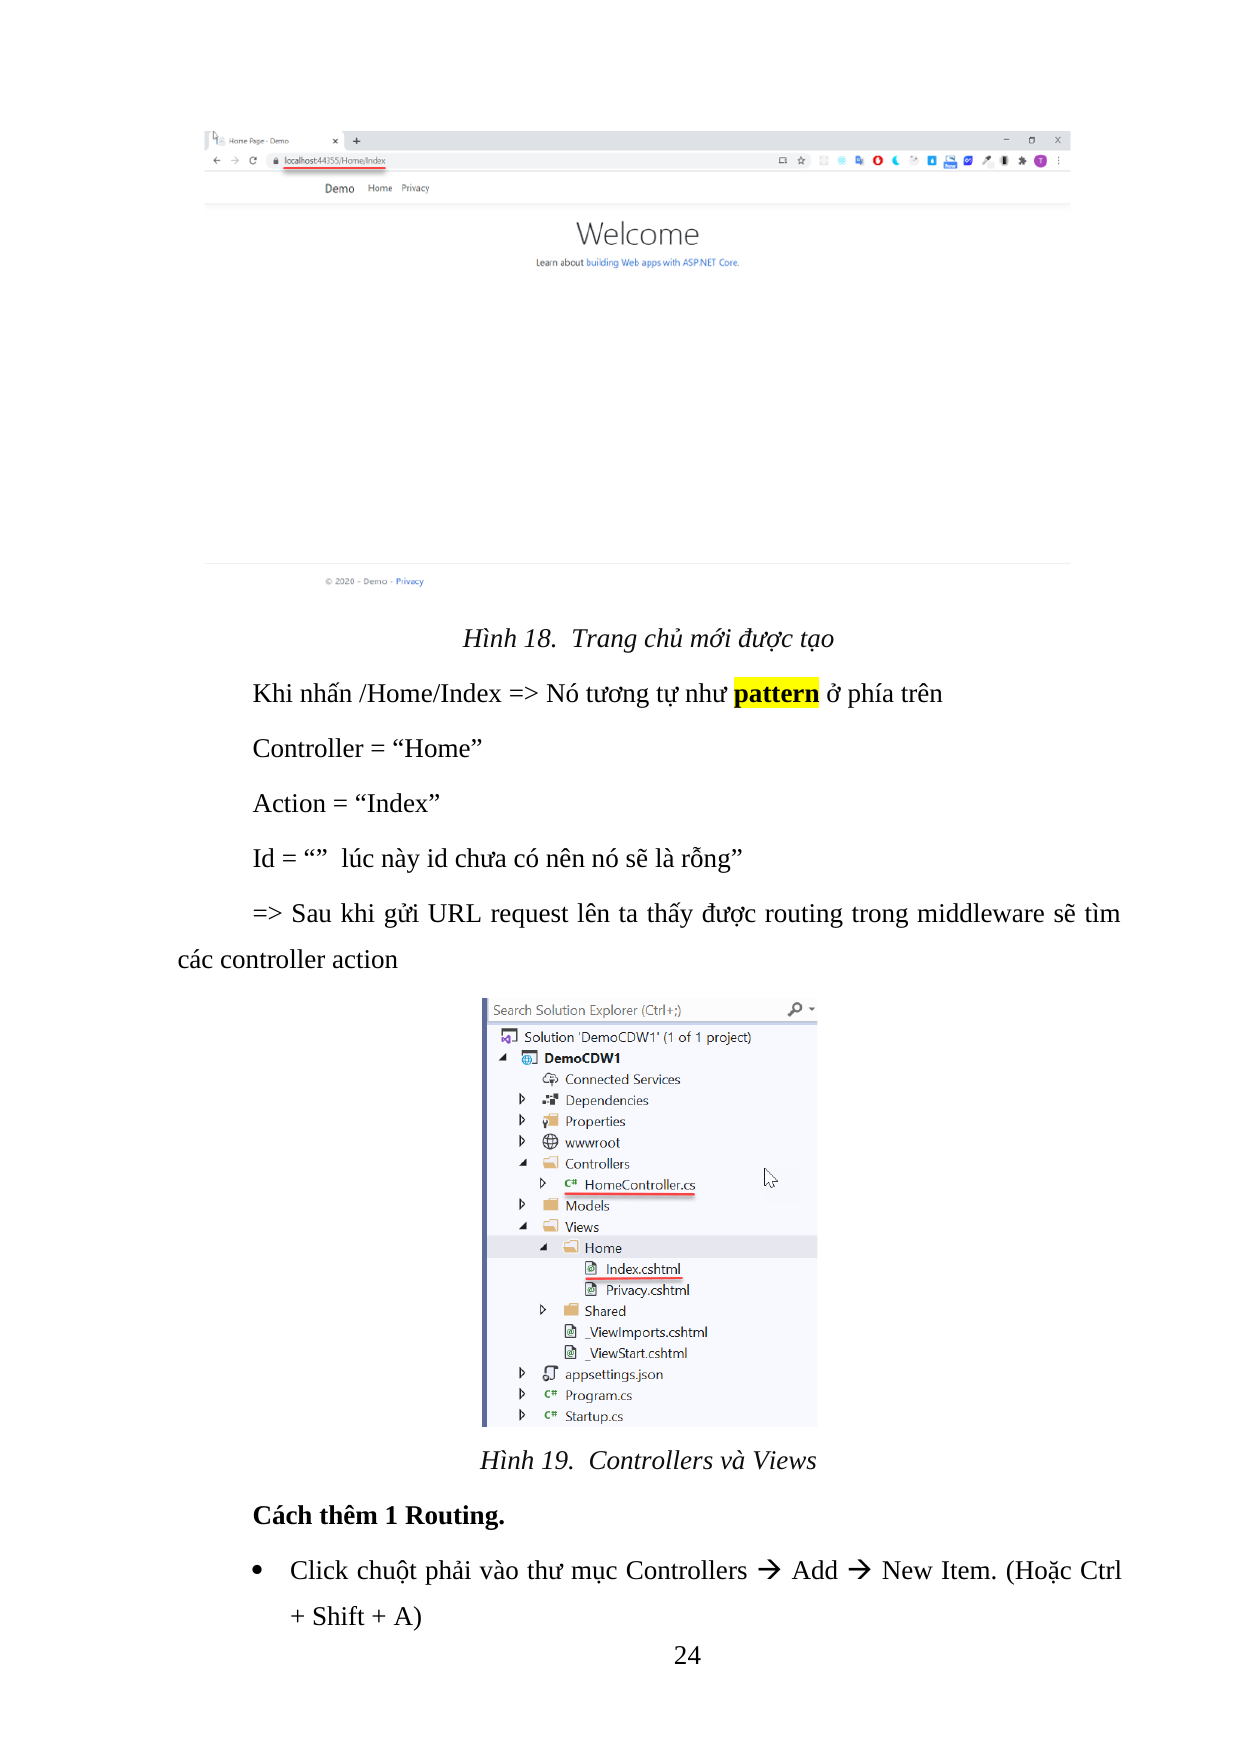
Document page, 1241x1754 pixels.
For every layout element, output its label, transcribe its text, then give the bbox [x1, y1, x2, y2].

text Controller = “Home” [177, 732, 1122, 763]
text Khi nhấn /Home/Index => Nó tương tự như pattern ở phía trên [177, 677, 734, 708]
text => Sau khi gửi URL request lên ta thấy được routing trong middleware sẽ tìm các controller action [177, 897, 1122, 975]
picture [192, 118, 1108, 606]
text Cách thêm 1 Routing. [177, 1499, 1122, 1530]
picture [482, 998, 818, 1427]
list Click chuột phải vào thư mục Controllers Add New Item. (Hoặc Ctrl + Shift + A) [252, 1554, 1122, 1632]
text Action = “Index” [177, 787, 1122, 818]
text Controllers và Views [177, 1444, 1122, 1475]
text Trang chủ mới được tạo [177, 622, 1122, 653]
text Id = “” lúc này id chưa có nên nó sẽ là rỗng” [177, 842, 1122, 873]
text Khi nhấn /Home/Index => Nó tương tự như pattern ở phía trên [819, 677, 1122, 708]
